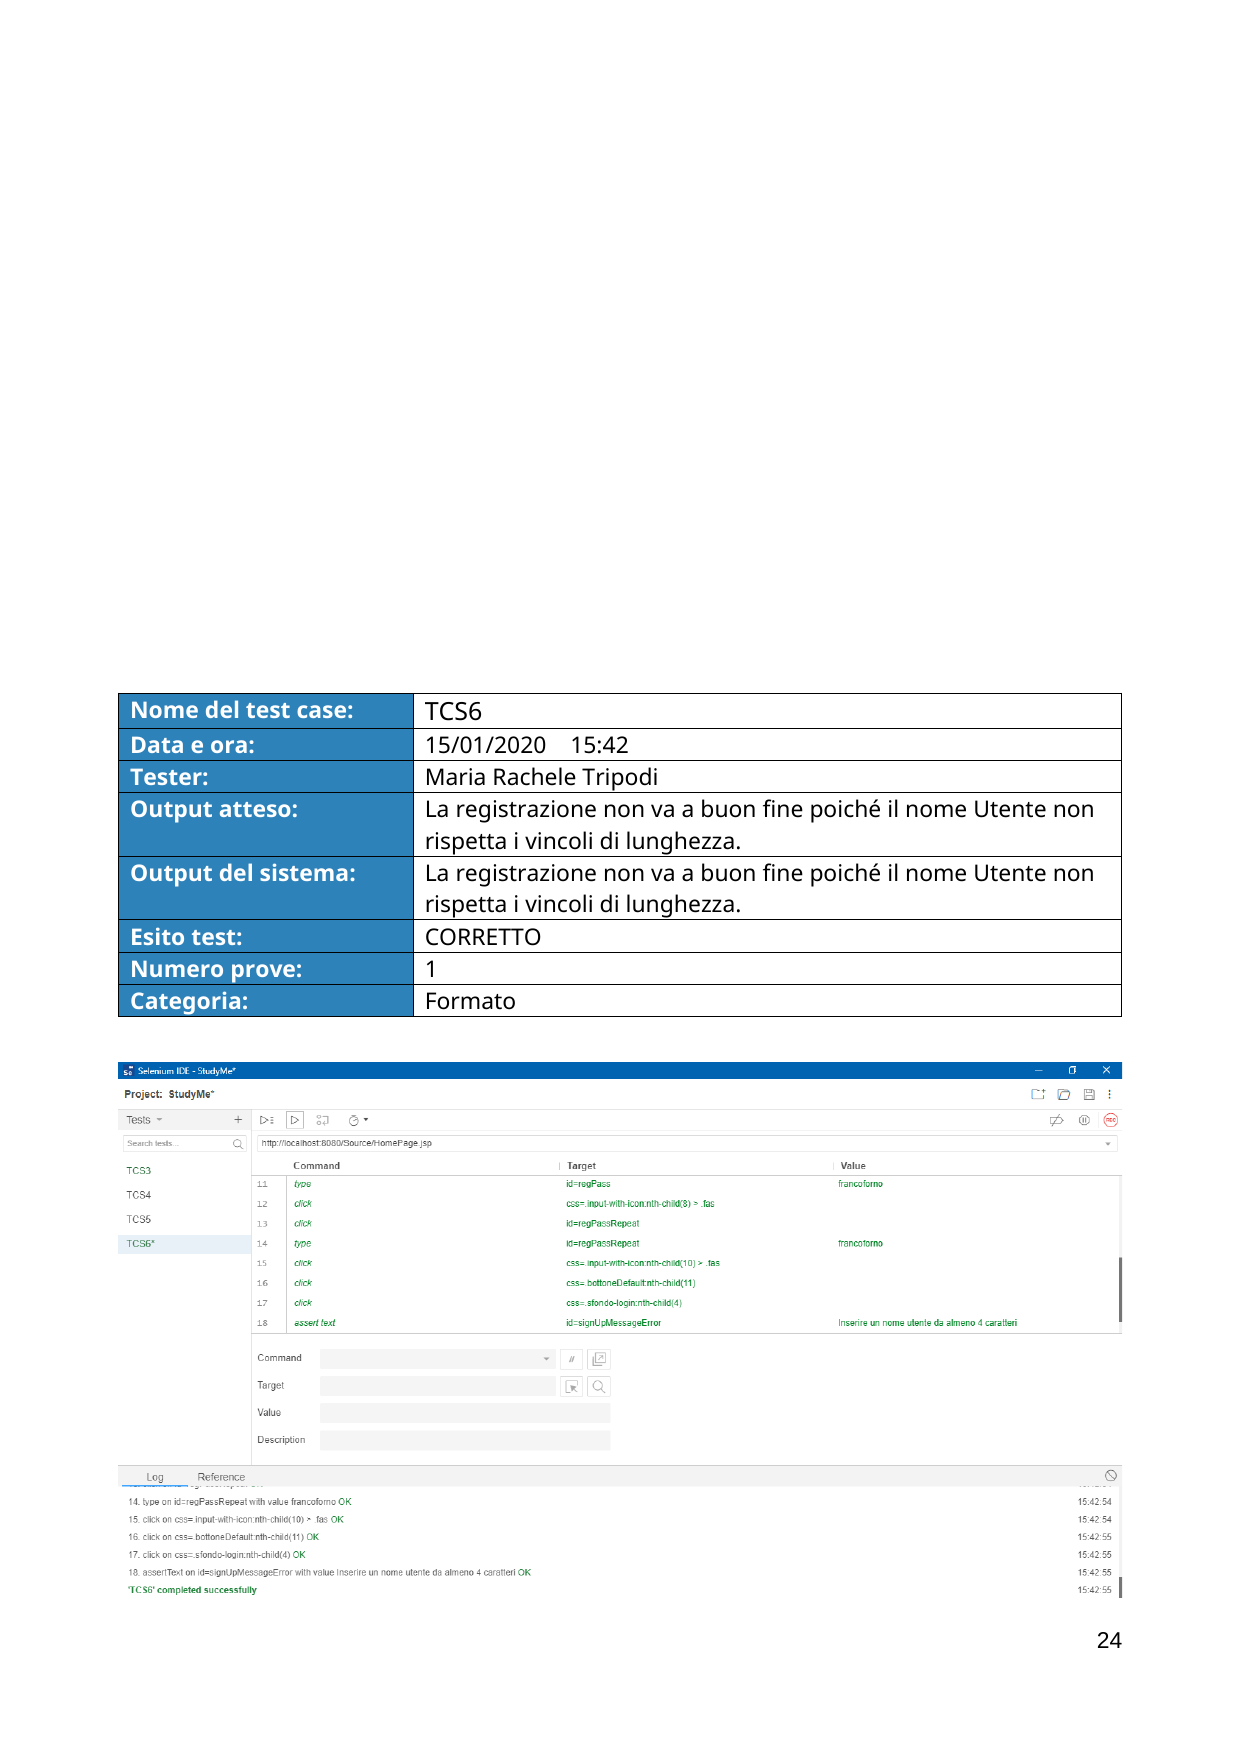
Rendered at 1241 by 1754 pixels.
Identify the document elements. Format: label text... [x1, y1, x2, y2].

table_cell Data e ora: [119, 729, 413, 760]
table_cell Categoria: [119, 985, 413, 1016]
table_cell 15/01/2020 15:42 [414, 729, 1121, 760]
table_cell Output atteso: [119, 793, 413, 856]
table_cell Formato [414, 985, 1121, 1016]
table_cell CORRETTO [414, 920, 1121, 952]
table_cell Numero prove: [119, 953, 413, 984]
table_cell 1 [414, 953, 1121, 984]
table_cell Esito test: [119, 920, 413, 952]
picture [118, 1062, 1123, 1598]
table_header TCS6 [414, 694, 1121, 728]
table_header Nome del test case: [119, 694, 413, 728]
table_cell Tester: [119, 761, 413, 792]
table_cell La registrazione non va a buon fine poiché il nome Utente non rispetta i vincoli di lunghezza. [414, 793, 1121, 856]
table_cell La registrazione non va a buon fine poiché il nome Utente non rispetta i vincoli di lunghezza. [414, 857, 1121, 919]
table_cell Output del sistema: [119, 857, 413, 919]
table_cell Maria Rachele Tripodi [414, 761, 1121, 792]
